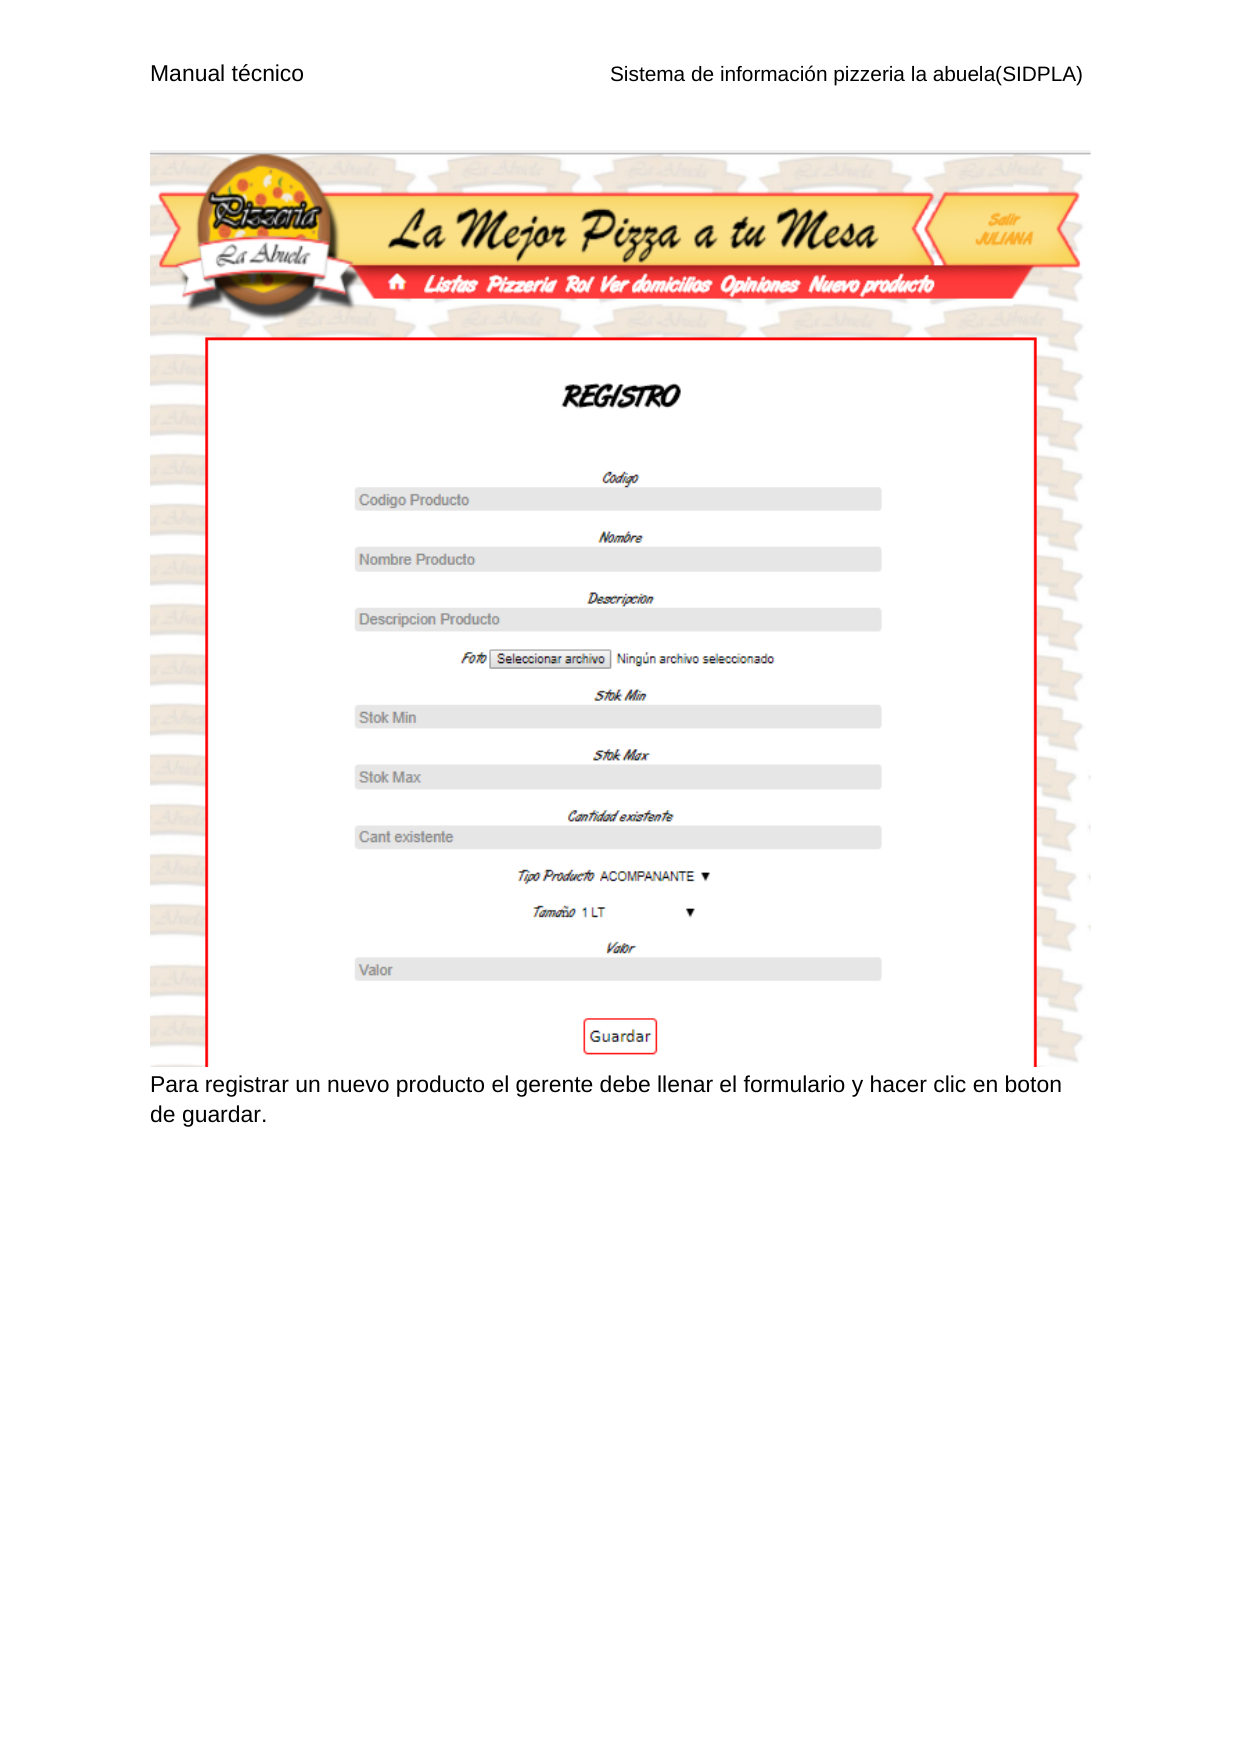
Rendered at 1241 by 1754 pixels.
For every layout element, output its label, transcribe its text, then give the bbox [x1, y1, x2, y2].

text Para registrar un nuevo producto el gerente debe llenar el formulario y hacer clic en boton de guardar. [150, 1071, 1090, 1127]
picture [150, 150, 1091, 1067]
